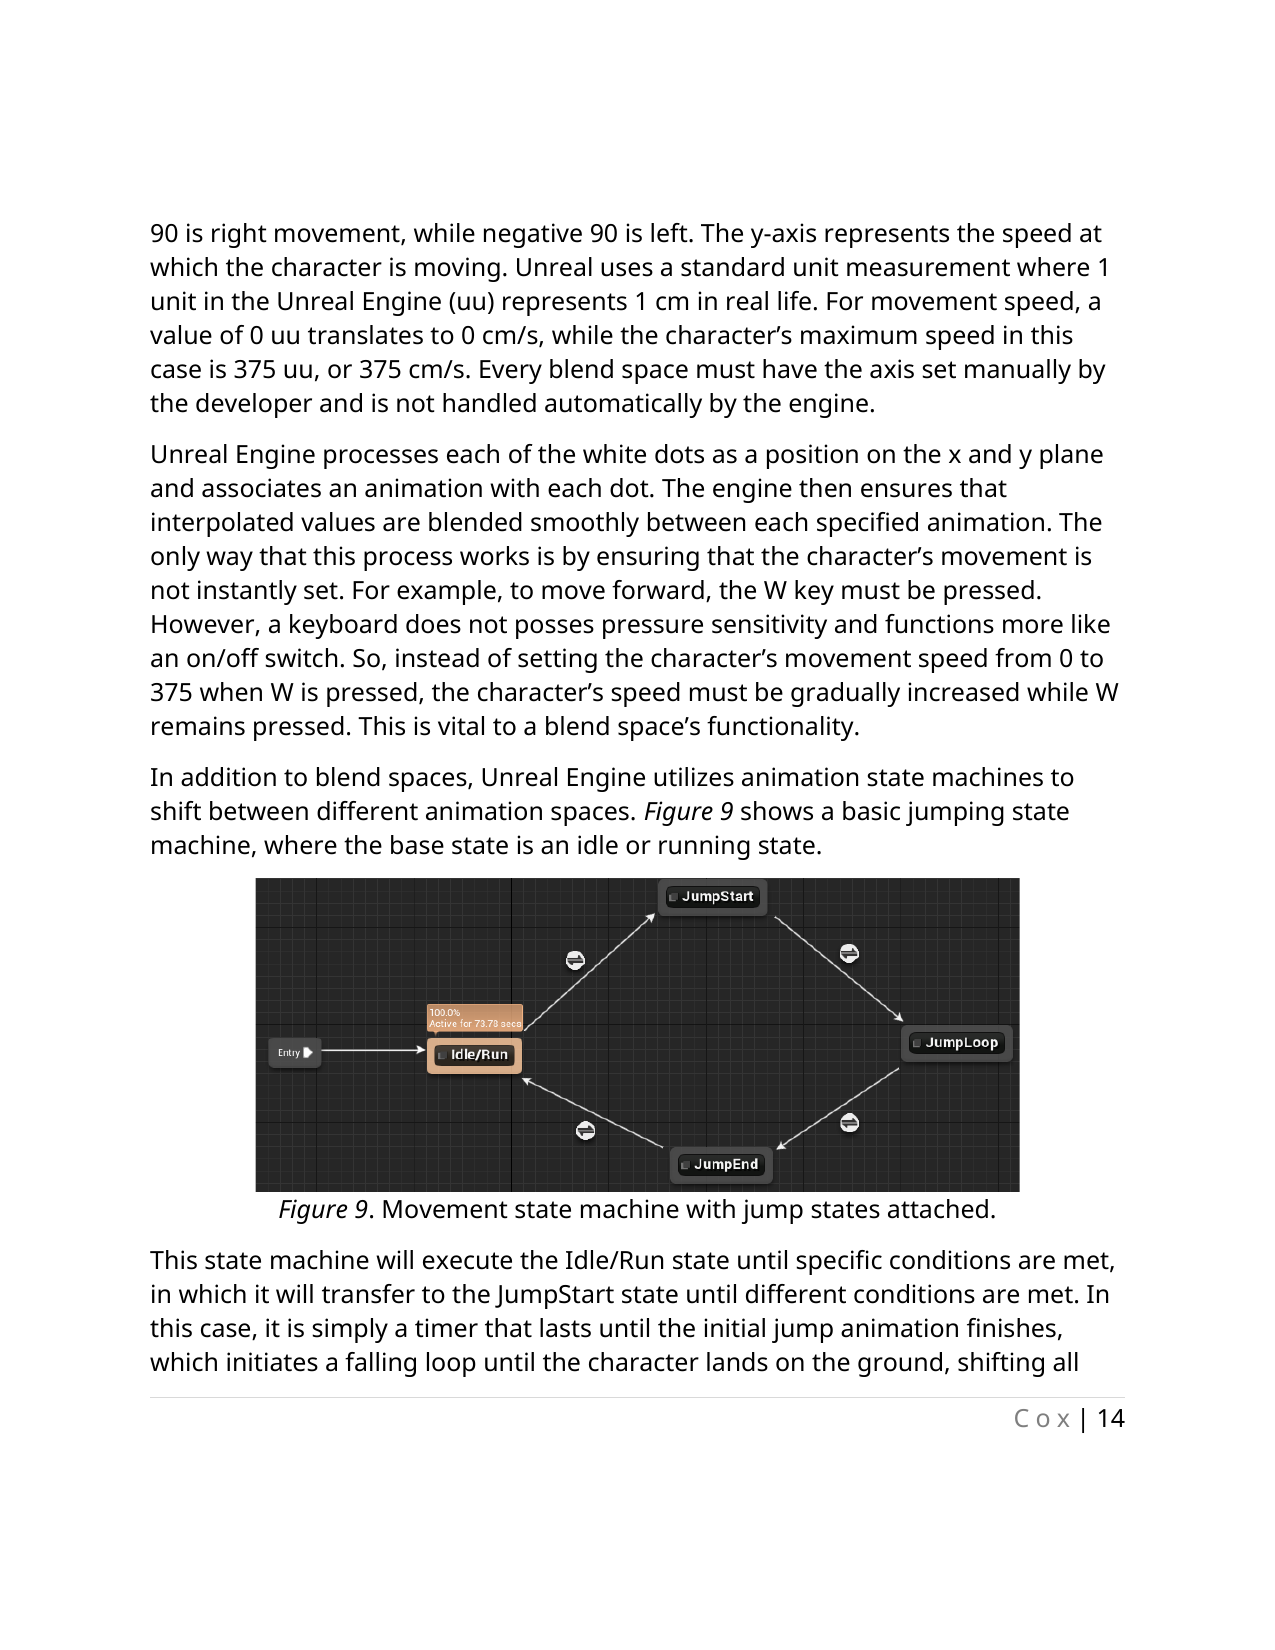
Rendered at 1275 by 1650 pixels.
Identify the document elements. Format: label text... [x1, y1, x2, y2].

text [150, 1243, 1125, 1379]
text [150, 216, 1125, 420]
text In addition to blend spaces, Unreal Engine utilizes animation state machines to shift between different animation spaces. Figure 9 shows a basic jumping state machine, where the base state is an idle or running state. [150, 760, 1125, 862]
text Unreal Engine processes each of the white dots as a position on the x and y plane and associates an animation with each dot. The engine then ensures that interpolated values are blended smoothly between each specified animation. The only way that this process works is by ensuring that the character’s movement is not instantly set. For example, to move forward, the W key must be pressed. However, a keyboard does not posses pressure sensitivity and functions more like an on/off switch. So, instead of setting the character’s movement speed from 0 to 375 when W is pressed, the character’s speed must be gradually increased while W remains pressed. This is vital to a blend space’s functionality. [150, 437, 1125, 743]
text Figure 9. Movement state machine with jump states attached. [150, 1192, 1125, 1226]
picture [255, 878, 1020, 1192]
